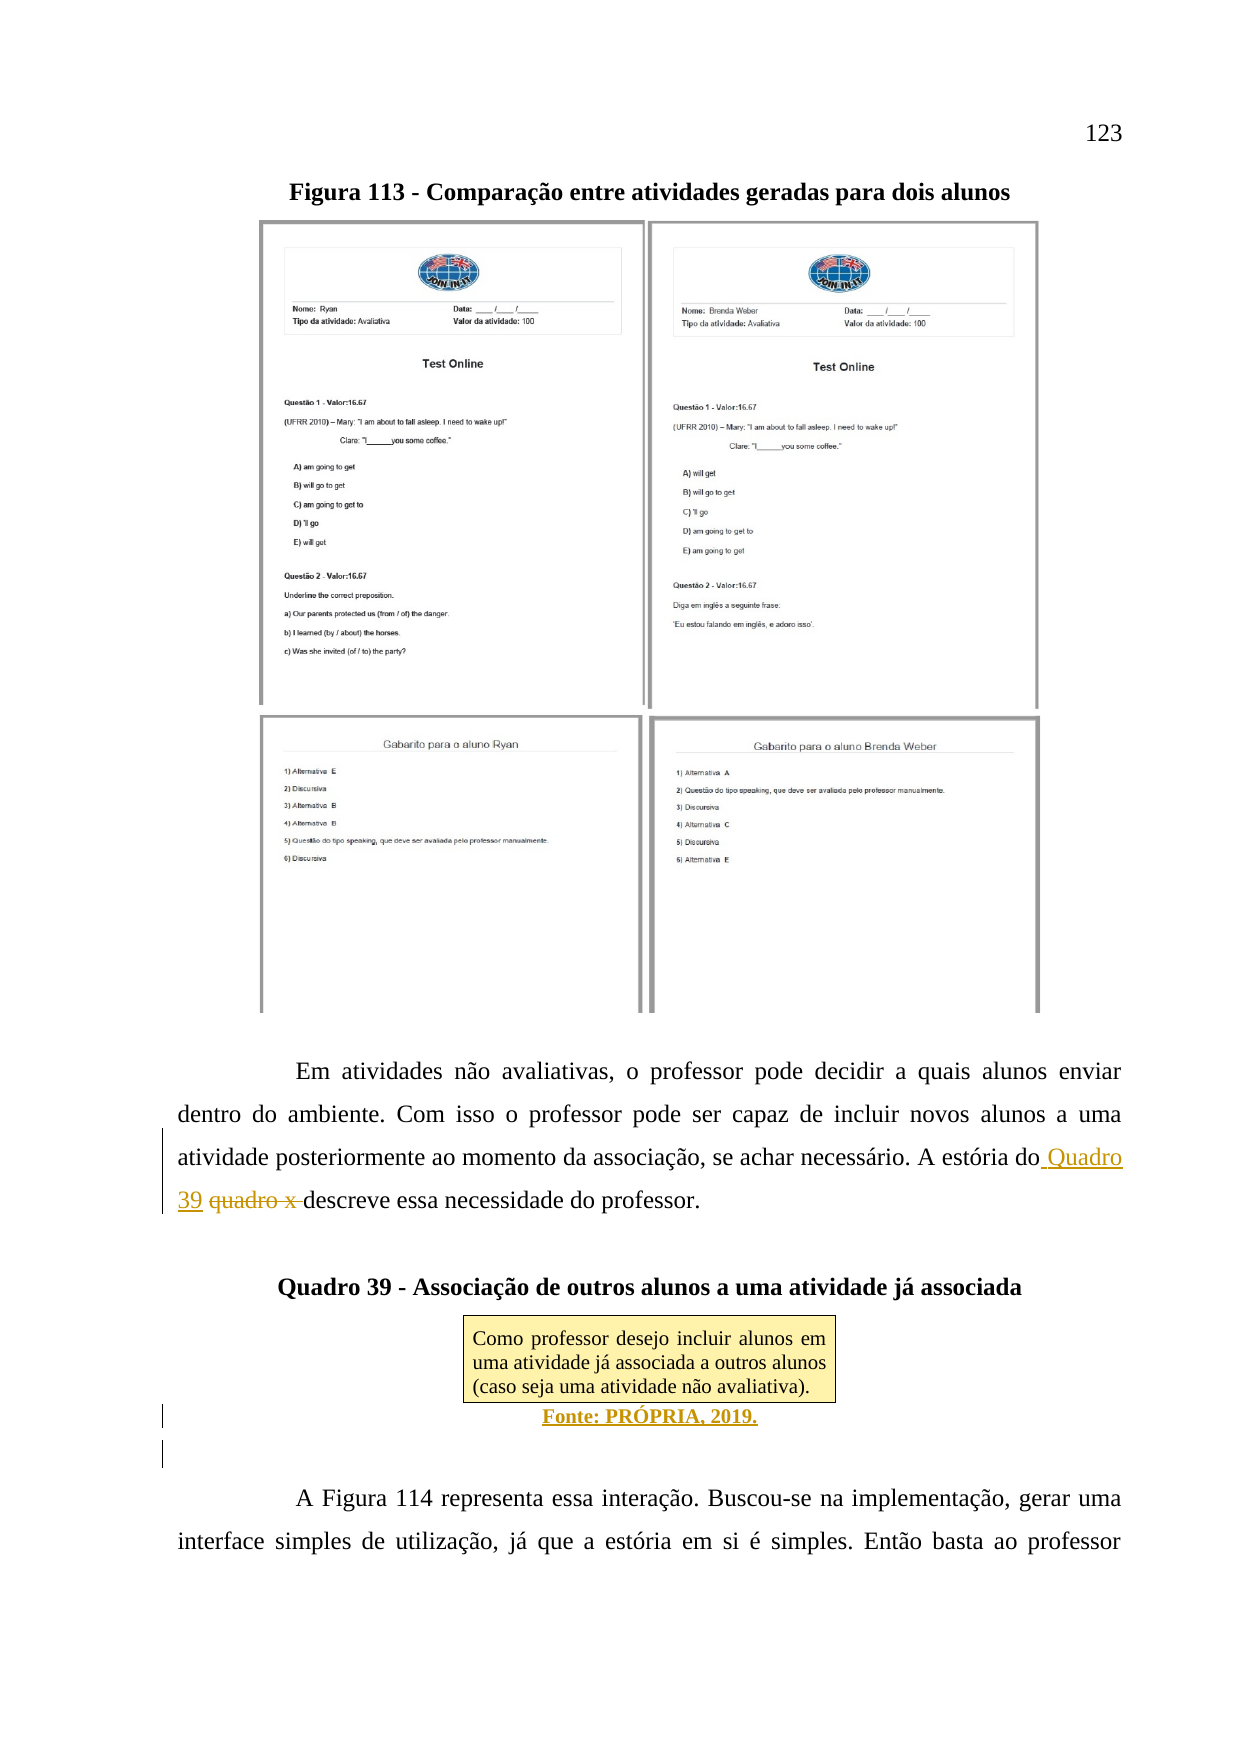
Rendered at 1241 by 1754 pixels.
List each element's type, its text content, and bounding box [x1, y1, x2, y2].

picture [259, 220, 1041, 1013]
text Em atividades não avaliativas, o professor pode decidir a quais alunos enviar dentro do ambiente. Com isso o professor pode ser capaz de incluir novos alunos a uma atividade posteriormente ao momento da associação, se achar necessário. A estória do descreve essa necessidade do professor. [177, 1056, 1122, 1214]
text Quadro - Associação de outros alunos a uma atividade já associada [177, 1272, 1122, 1300]
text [177, 1483, 1122, 1554]
text Como professor desejo incluir alunos em uma atividade já associada a outros alunos (caso seja uma atividade não avaliativa). [464, 1316, 835, 1402]
text Figura - Comparação entre atividades geradas para dois alunos [177, 177, 1122, 206]
